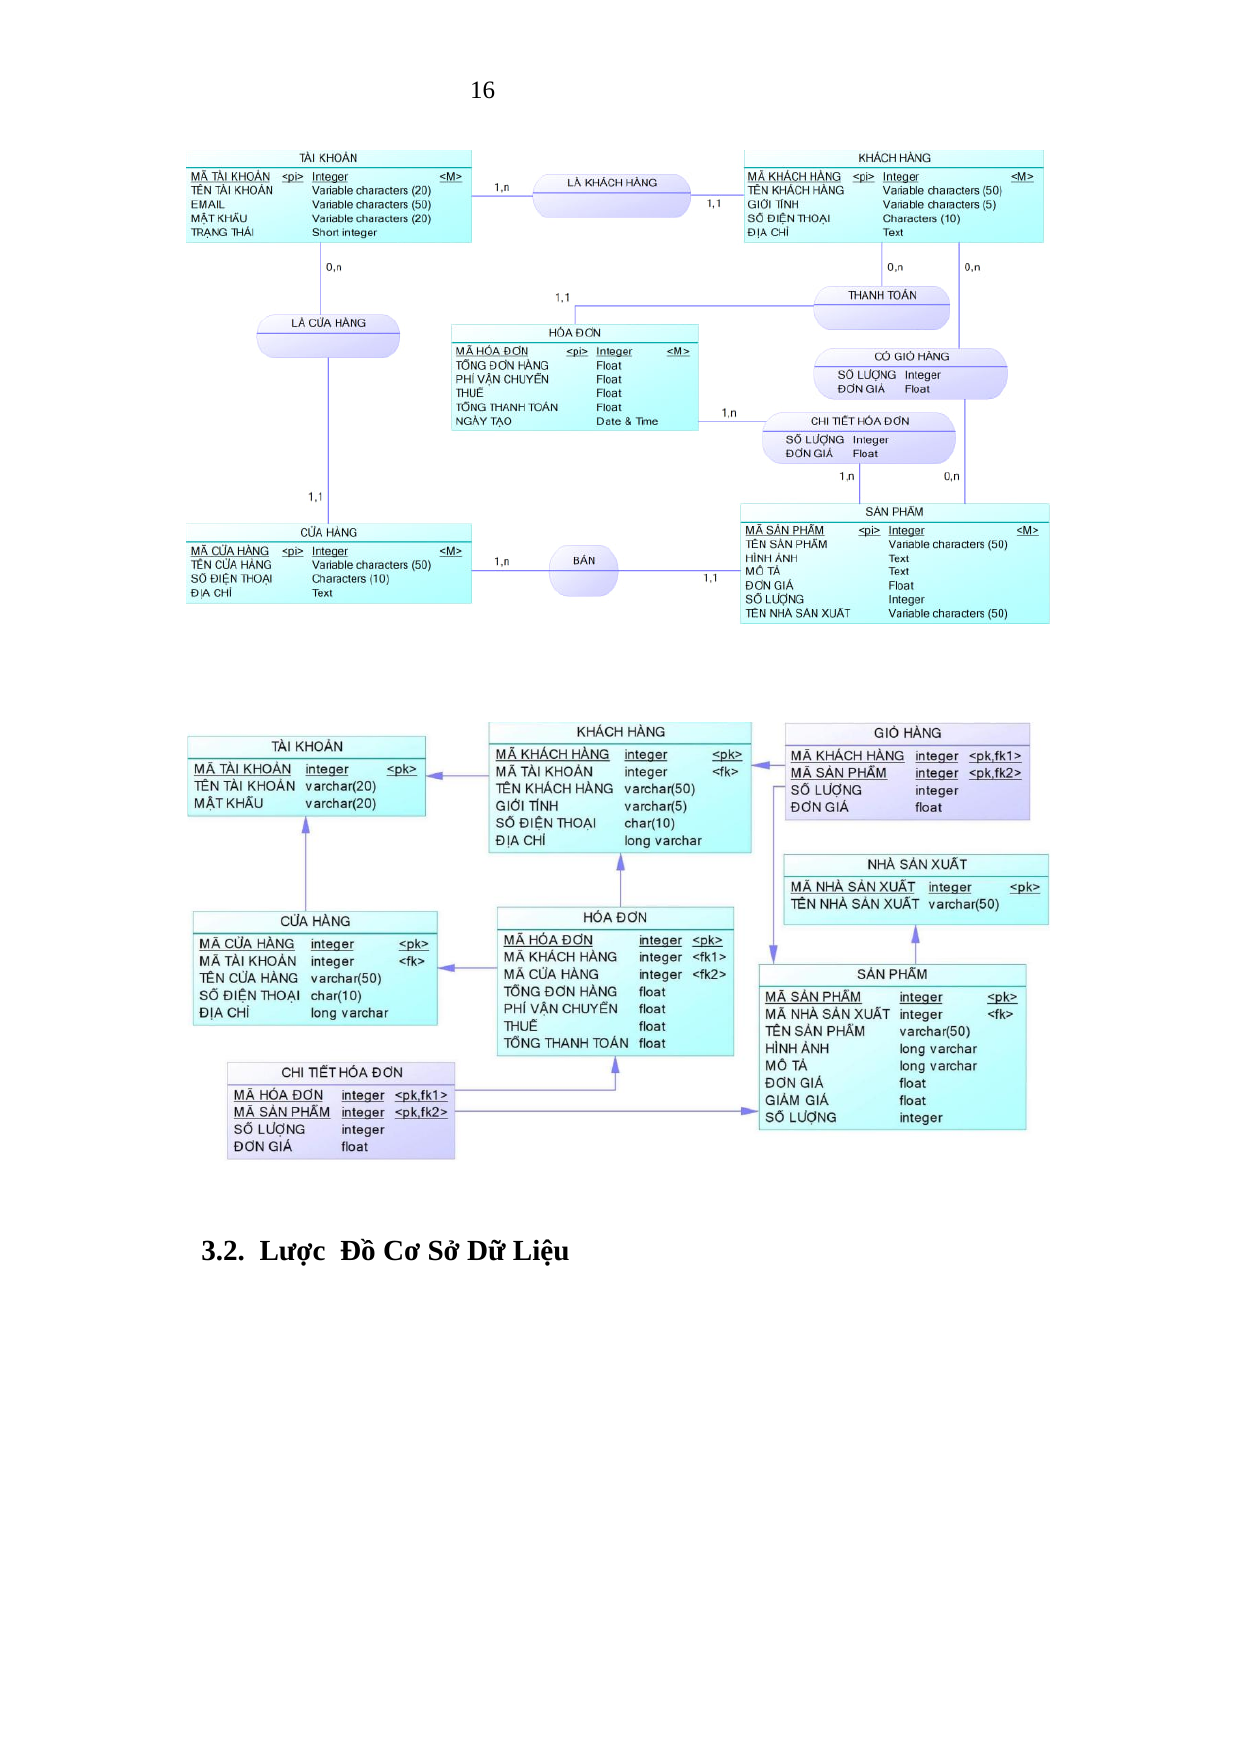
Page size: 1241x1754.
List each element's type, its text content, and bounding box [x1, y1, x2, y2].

picture [186, 150, 1051, 626]
picture [187, 722, 1051, 1162]
text 3.2. Lược Đồ Cơ Sở Dữ Liệu [187, 1233, 1053, 1267]
